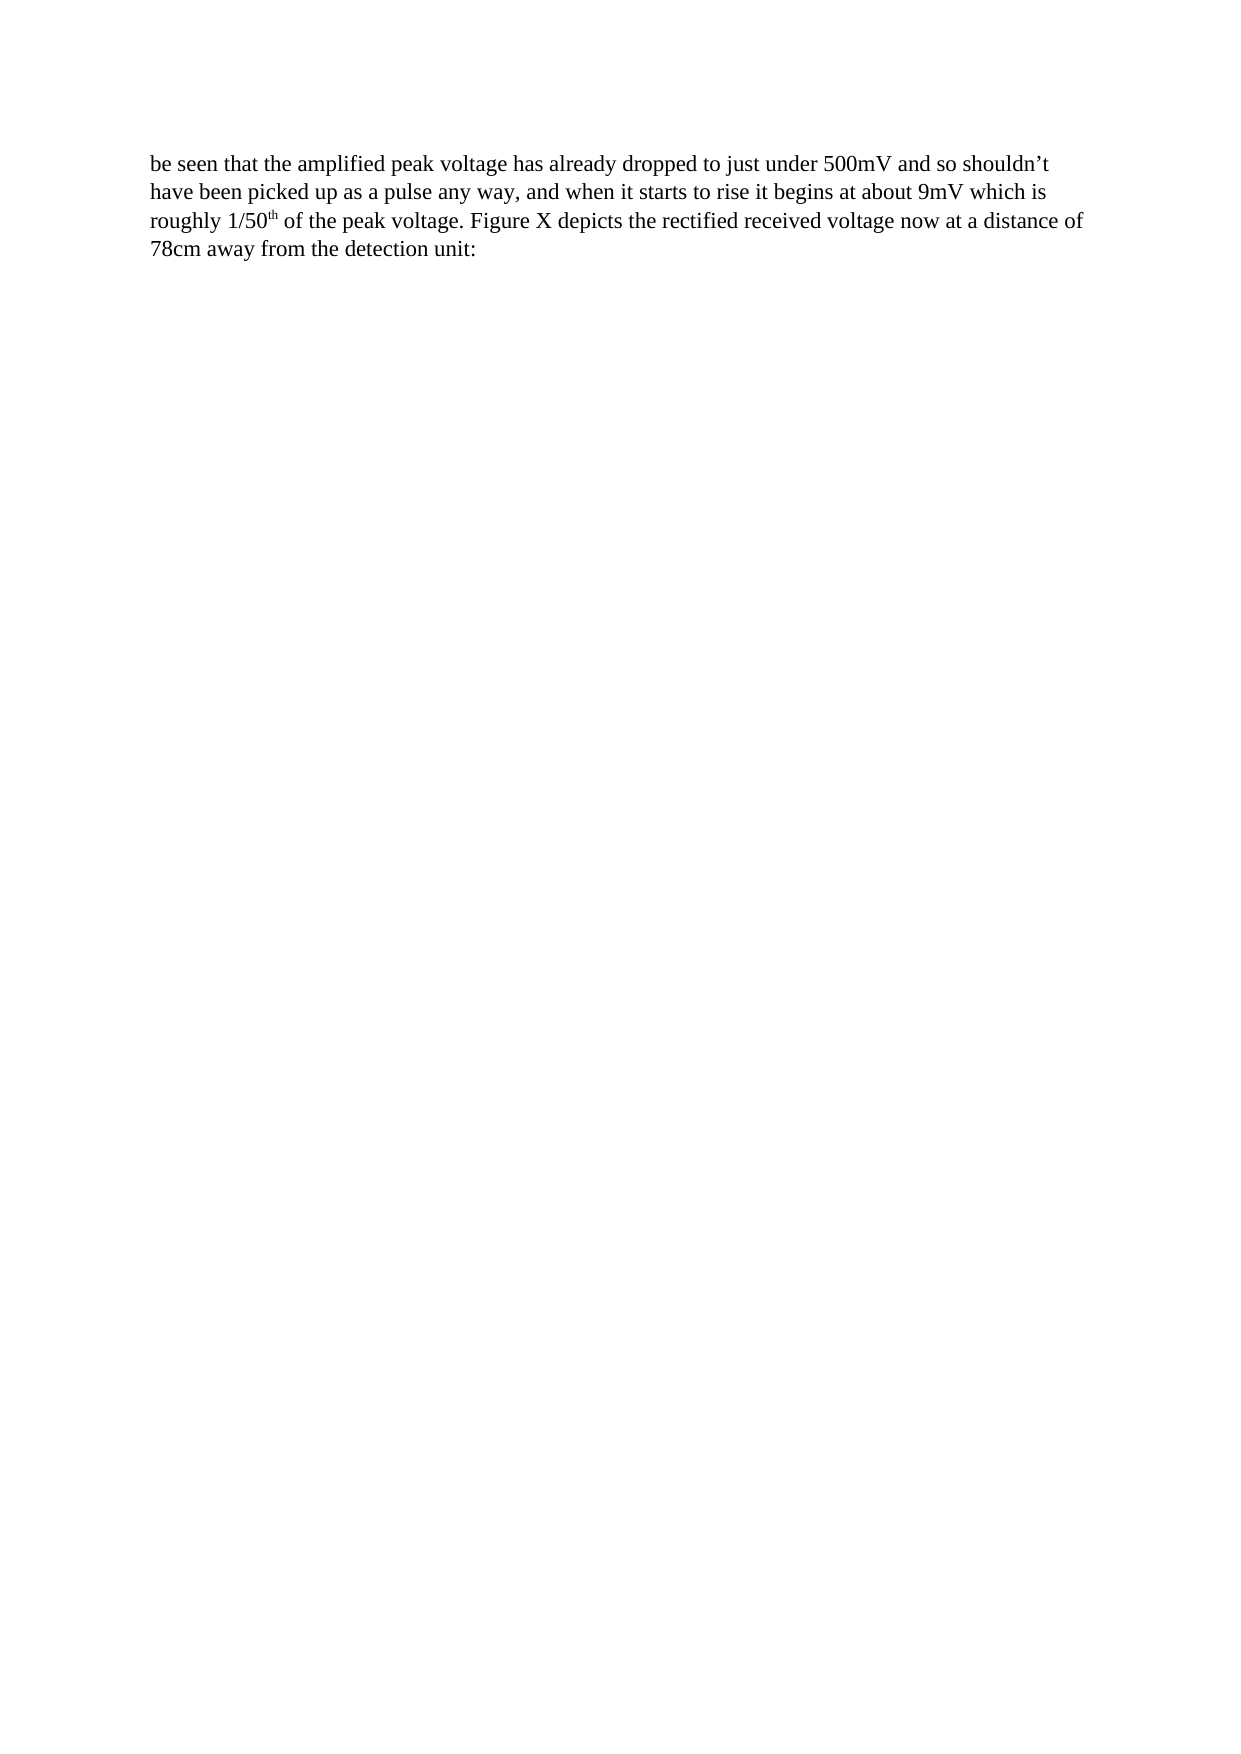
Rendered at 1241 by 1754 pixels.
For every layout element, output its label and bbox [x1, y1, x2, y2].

text [150, 150, 1090, 262]
